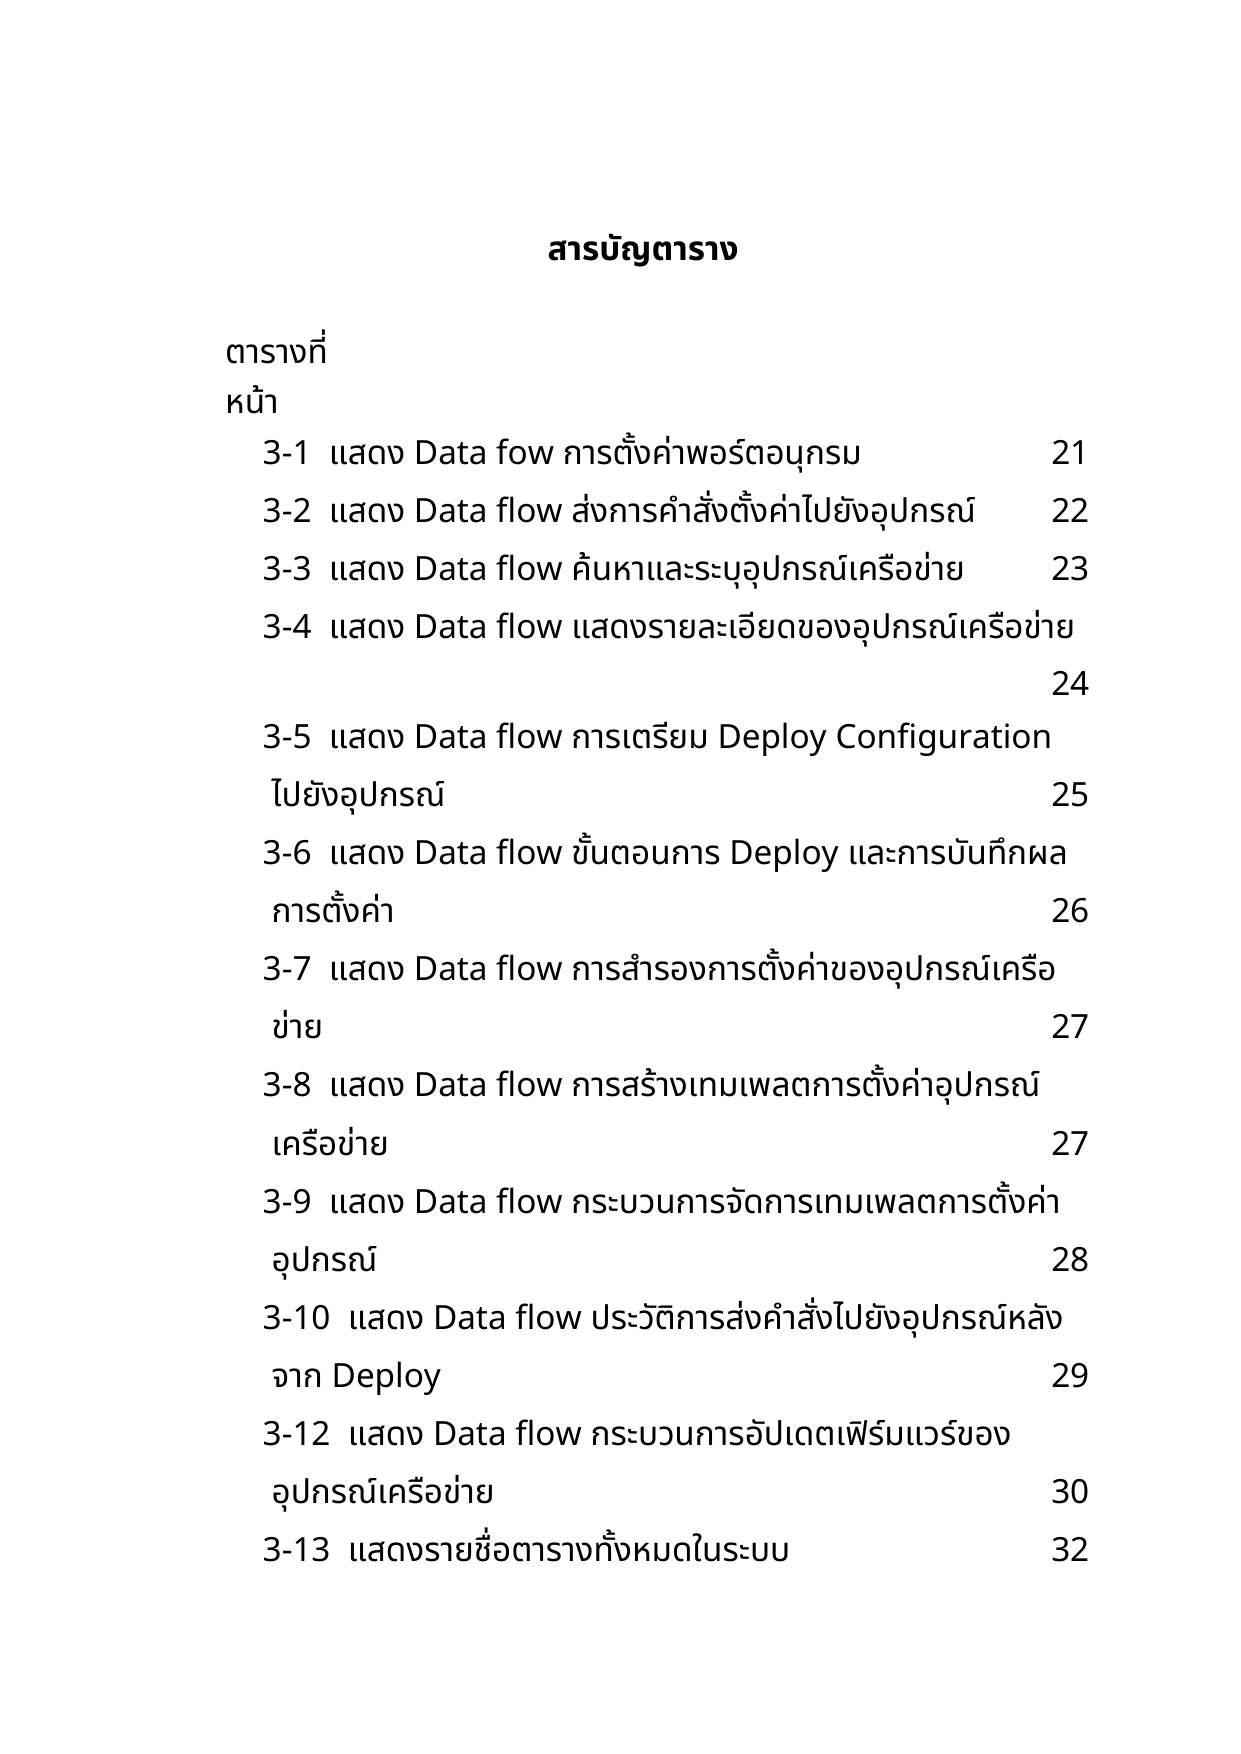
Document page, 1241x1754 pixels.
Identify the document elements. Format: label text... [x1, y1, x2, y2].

text 3-1 แสดง Data fow การตั้งค่าพอร์ตอนุกรม 21 [262, 428, 1090, 479]
text 3-2 แสดง Data flow ส่งการคำสั่งตั้งค่าไปยังอุปกรณ์ 22 [262, 487, 1090, 537]
text 3-10 แสดง Data flow ประวัติการส่งคำสั่งไปยังอุปกรณ์หลังจาก Deploy 29 [262, 1294, 1090, 1402]
text 3-9 แสดง Data flow กระบวนการจัดการเทมเพลตการตั้งค่าอุปกรณ์ 28 [262, 1177, 1090, 1286]
text ตารางที่ หน้า [225, 328, 1090, 428]
text 3-13 แสดงรายชื่อตารางทั้งหมดในระบบ 32 [262, 1526, 1090, 1577]
text 3-7 แสดง Data flow การสำรองการตั้งค่าของอุปกรณ์เครือข่าย 27 [262, 945, 1090, 1054]
text 3-12 แสดง Data flow กระบวนการอัปเดตเฟิร์มแวร์ของอุปกรณ์เครือข่าย 30 [262, 1410, 1090, 1519]
text 3-8 แสดง Data flow การสร้างเทมเพลตการตั้งค่าอุปกรณ์เครือข่าย 27 [262, 1061, 1090, 1170]
text 3-3 แสดง Data flow ค้นหาและระบุอุปกรณ์เครือข่าย 23 [262, 545, 1090, 595]
text 3-4 แสดง Data flow แสดงรายละเอียดของอุปกรณ์เครือข่าย 24 [262, 603, 1090, 706]
text 3-6 แสดง Data flow ขั้นตอนการ Deploy และการบันทึกผลการตั้งค่า 26 [262, 829, 1090, 937]
subtitle สารบัญตาราง [195, 225, 1090, 275]
text 3-5 แสดง Data flow การเตรียม Deploy Configuration ไปยังอุปกรณ์ 25 [262, 712, 1090, 821]
